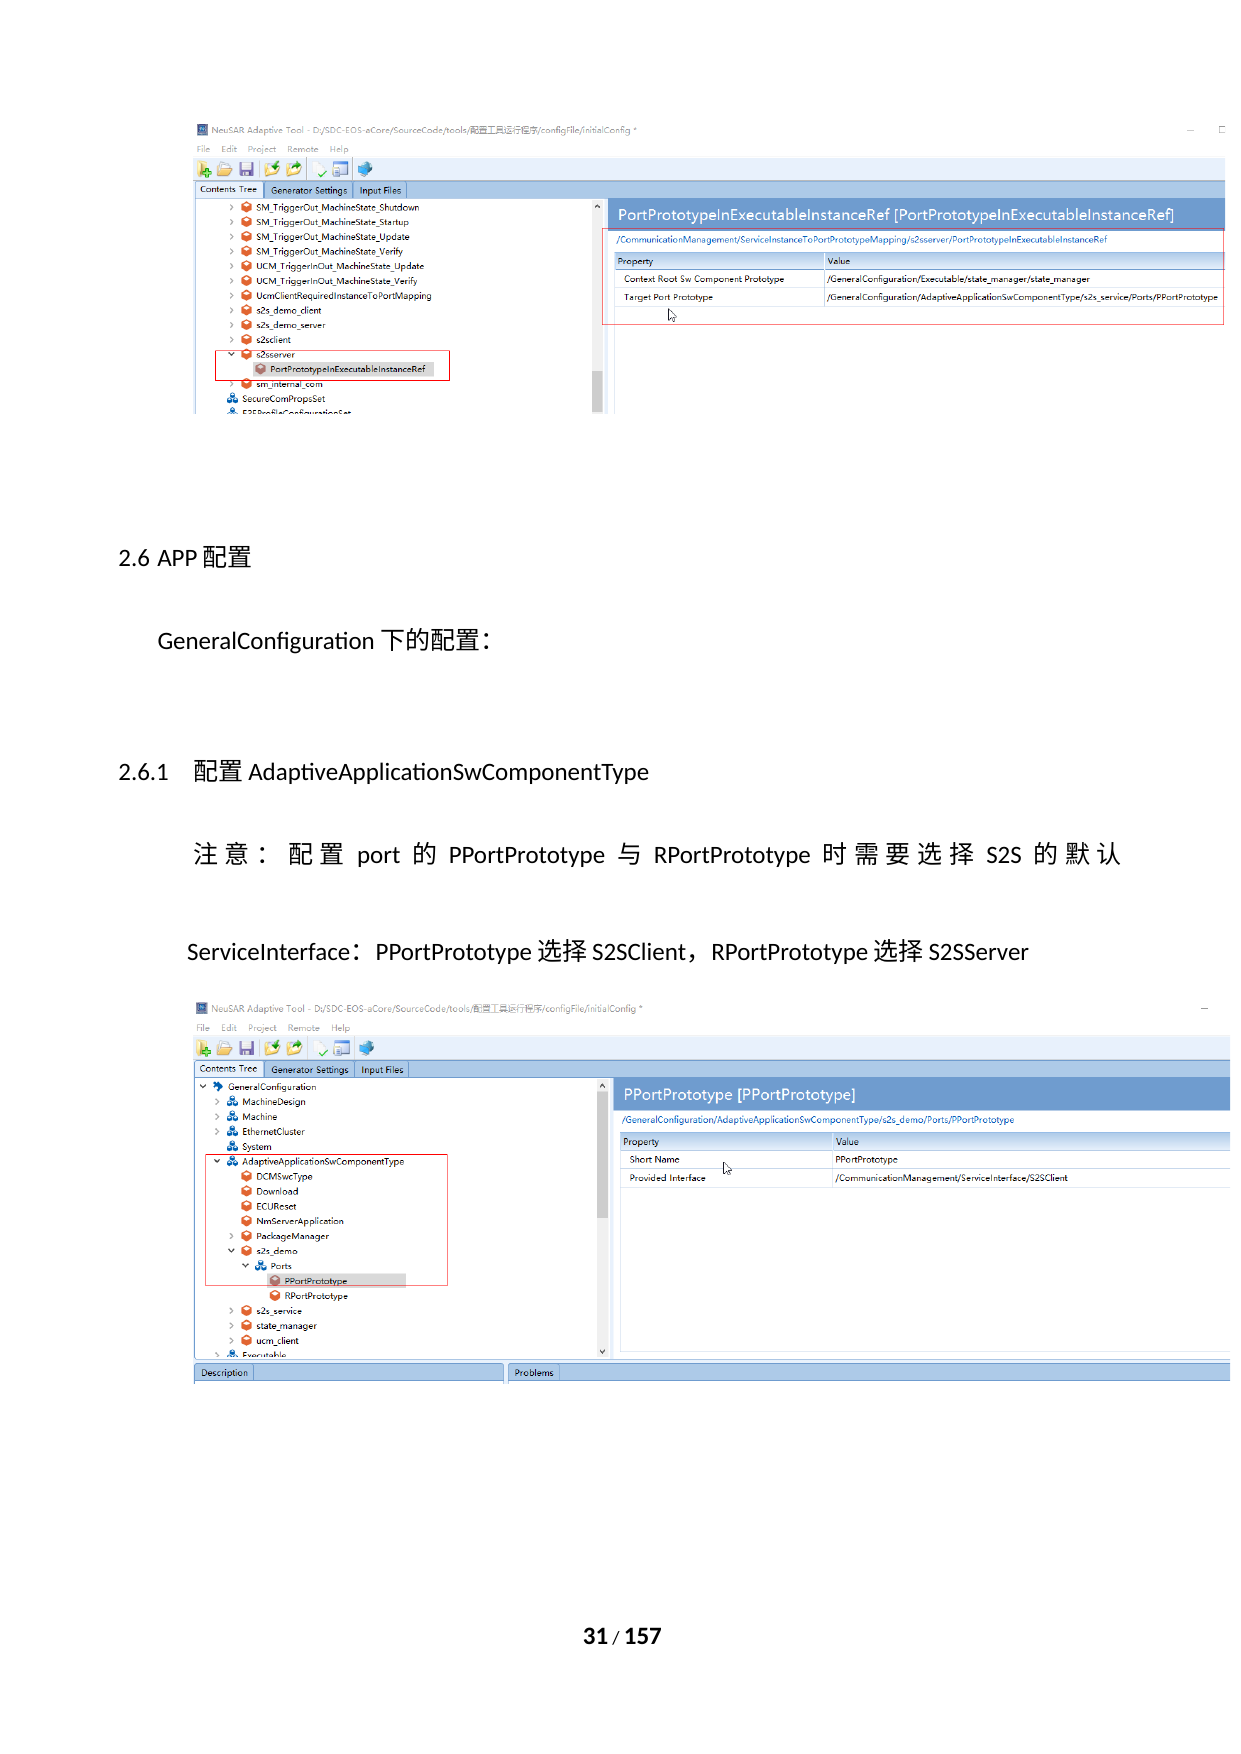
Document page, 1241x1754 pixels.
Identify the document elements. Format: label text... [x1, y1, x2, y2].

list GeneralConfiguration下的配置： [157, 606, 1122, 671]
picture [193, 1000, 1231, 1384]
list 配置AdaptiveApplicationSwComponentType [118, 737, 1122, 802]
picture [193, 121, 1226, 414]
list APP配置 [118, 523, 1122, 588]
list 注意：配置port的PPortPrototype与RPortPrototype时需要选择S2S的默认ServiceInterface：PPortPrototype选择S2SClient，RPortPrototype选择S2SServer [187, 820, 1122, 982]
